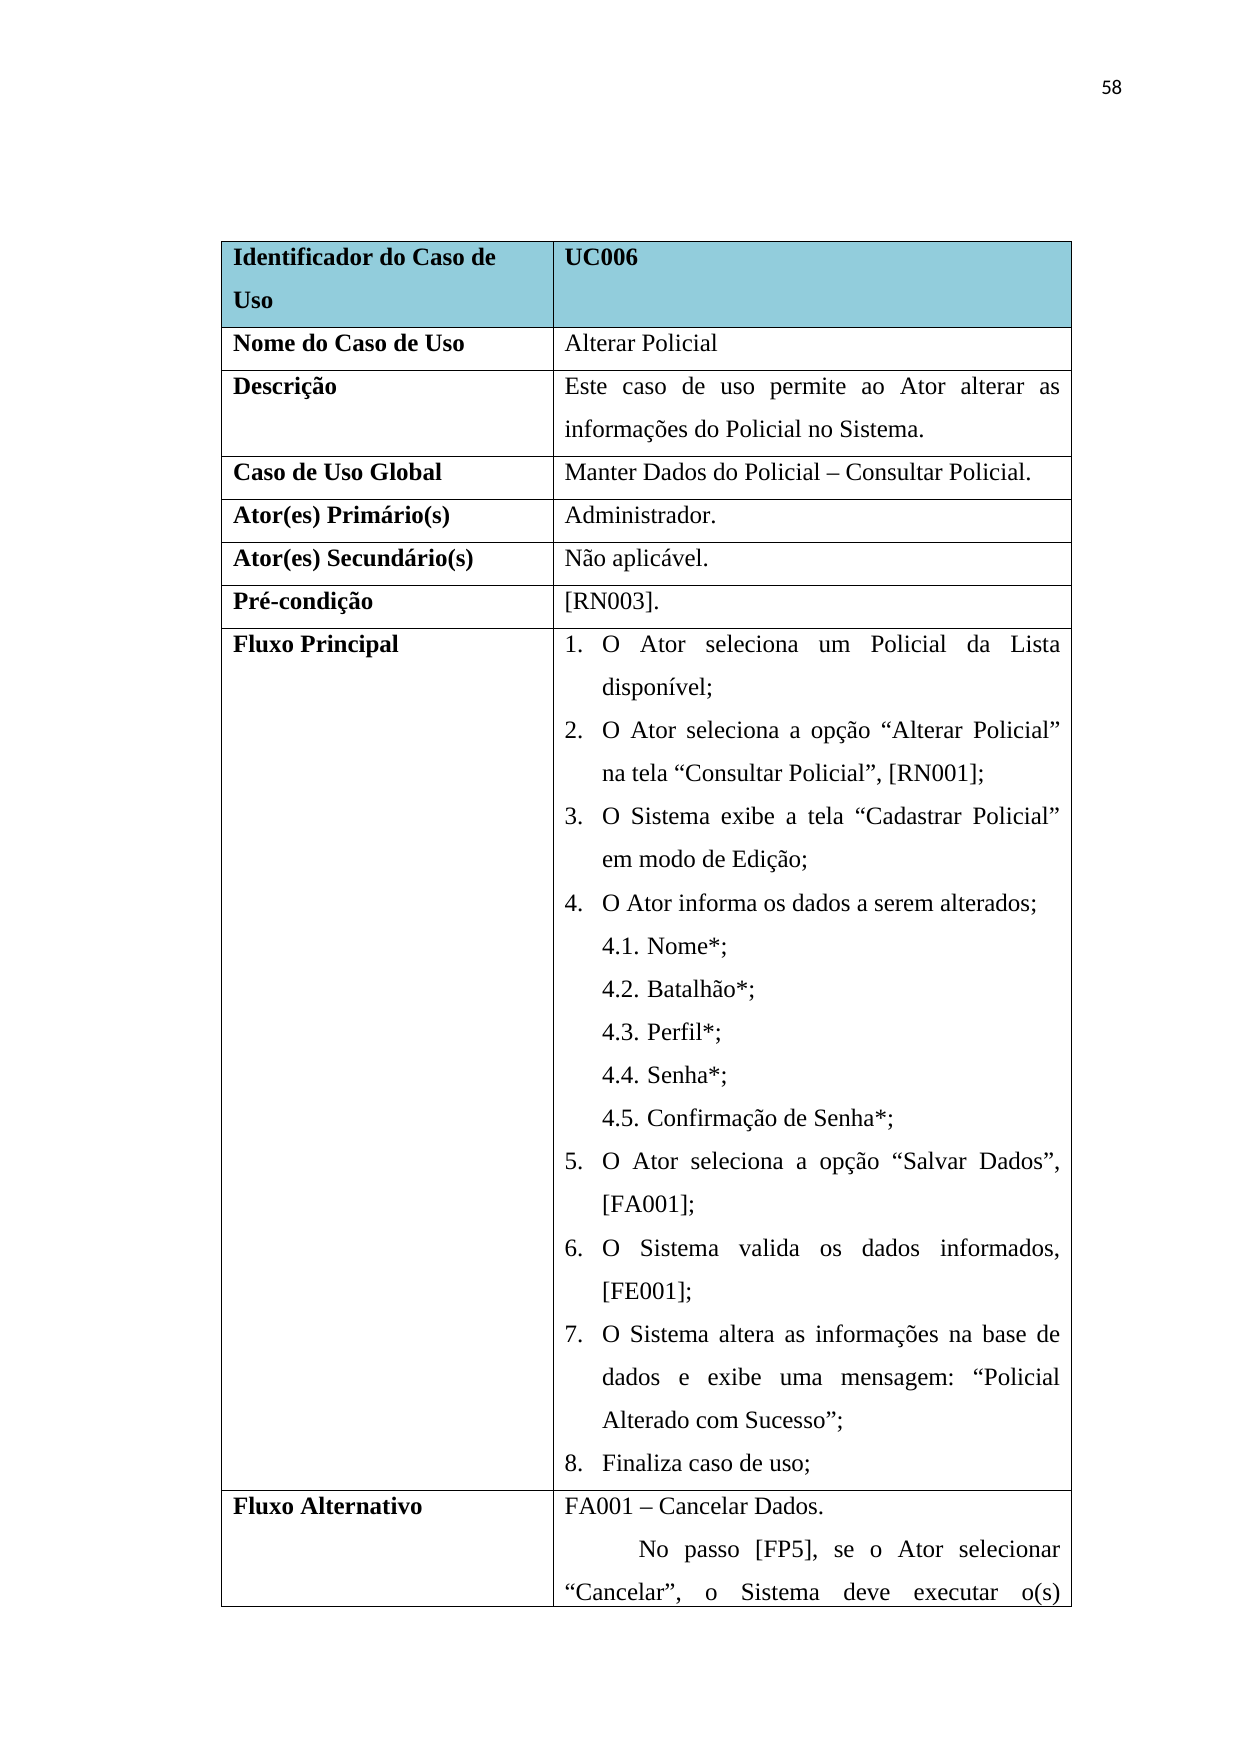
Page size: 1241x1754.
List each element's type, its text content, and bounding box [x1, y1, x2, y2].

table_cell Pré-condição [222, 586, 553, 628]
table_cell [RN003]. [554, 586, 1071, 628]
table_cell Ator(es) Secundário(s) [222, 543, 553, 585]
table_cell Não aplicável. [554, 543, 1071, 585]
table_cell Alterar Policial [554, 328, 1071, 370]
table_cell Ator(es) Primário(s) [222, 500, 553, 542]
table_cell Este caso de uso permite ao Ator alterar as informações do Policial no Sistema. [554, 371, 1071, 456]
table_cell Nome do Caso de Uso [222, 328, 553, 370]
table_header UC006 [554, 242, 1071, 327]
table_cell Fluxo Alternativo [222, 1491, 553, 1606]
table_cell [554, 1491, 1071, 1606]
table_cell Caso de Uso Global [222, 457, 553, 499]
table_cell Descrição [222, 371, 553, 456]
table_cell O Ator seleciona um Policial da Lista disponível; O Ator seleciona a opção “Alterar Policial” na tela “Consultar Policial”, [RN001]; O Sistema exibe a tela “Cadastrar Policial” em modo de Edição; O Ator informa os dados a serem alterados; Nome*; Batalhão*; Perfil*; Senha*; Confirmação de Senha*; O Ator seleciona a opção “Salvar Dados”, [FA001]; O Sistema valida os dados informados, [FE001]; O Sistema altera as informações na base de dados e exibe uma mensagem: “Policial Alterado com Sucesso”; Finaliza caso de uso; [554, 629, 1071, 1490]
table_cell Fluxo Principal [222, 629, 553, 1490]
table_header Identificador do Caso de Uso [222, 242, 553, 327]
table_cell Administrador. [554, 500, 1071, 542]
table_cell Manter Dados do Policial – Consultar Policial. [554, 457, 1071, 499]
